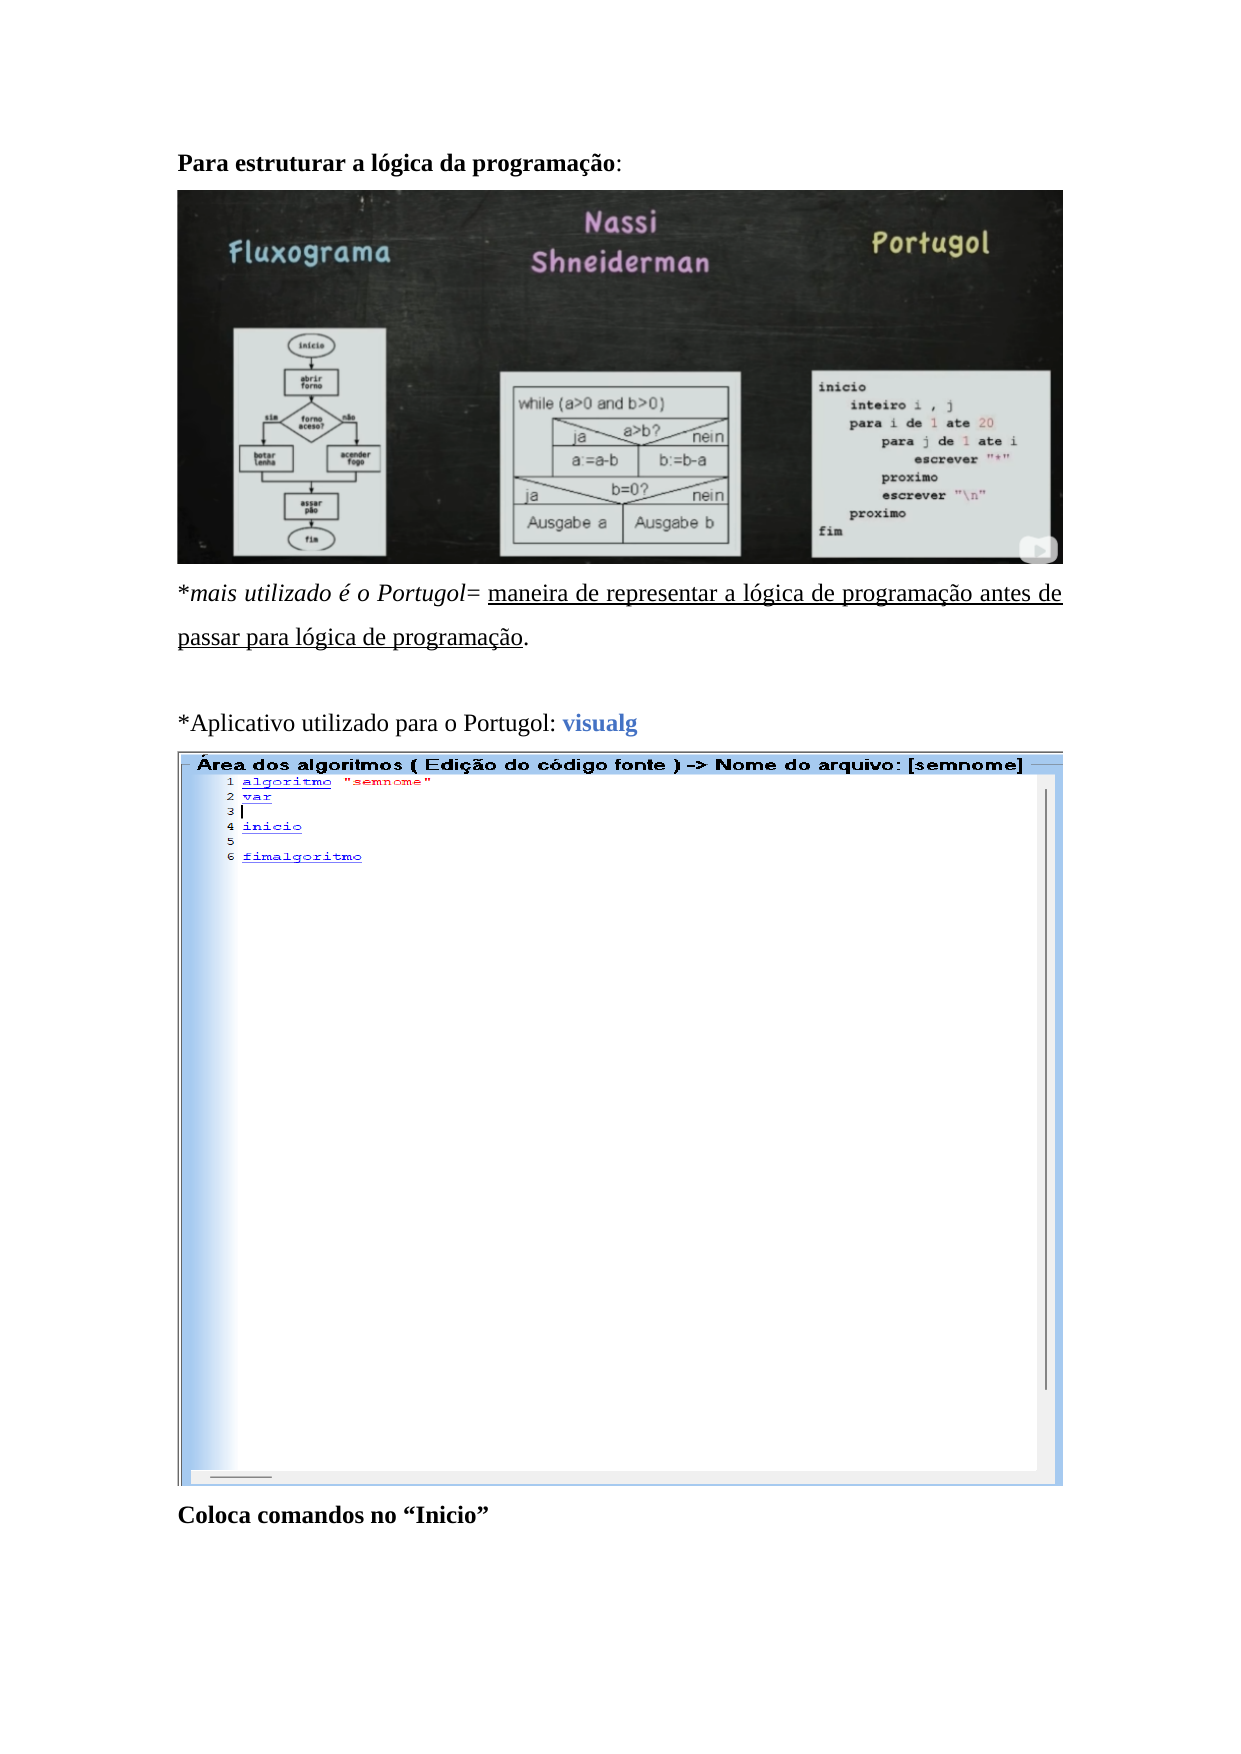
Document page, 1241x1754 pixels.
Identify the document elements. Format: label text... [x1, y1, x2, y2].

picture [177, 190, 1063, 564]
text *mais utilizado é o Portugol= maneira de representar a lógica de programação antes de passar para lógica de programação. [177, 578, 1063, 650]
picture [177, 751, 1063, 1486]
text *Aplicativo utilizado para o Portugol: visualg [177, 708, 1063, 737]
text Para estruturar a lógica da programação: [177, 148, 1063, 176]
text Coloca comandos no “Inicio” [177, 1500, 1063, 1528]
